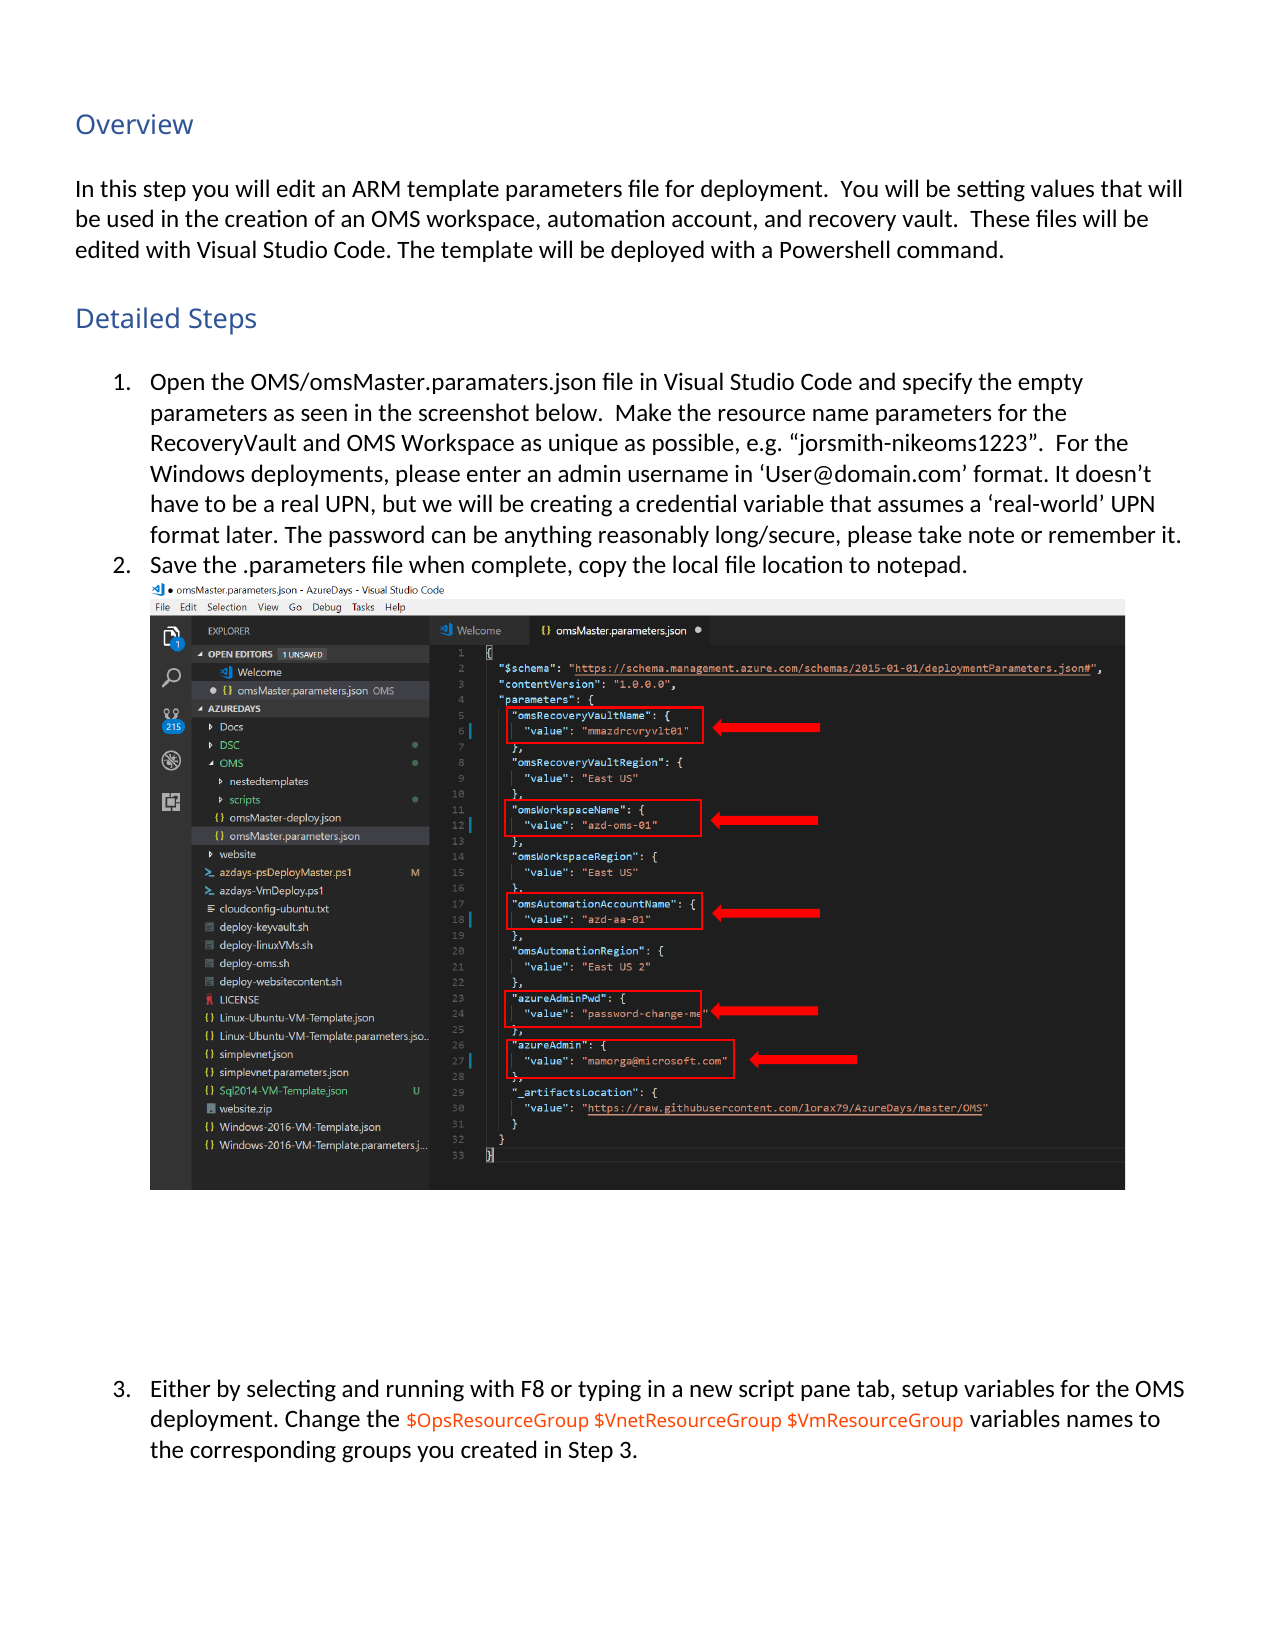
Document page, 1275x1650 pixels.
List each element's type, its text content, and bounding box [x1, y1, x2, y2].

picture [150, 580, 1125, 1190]
subtitle Detailed Steps [75, 299, 1200, 336]
text In this step you will edit an ARM template parameters file for deployment. You will be setting values that will be used in the creation of an OMS workspace, automation account, and recovery vault. These files will be edited with Visual Studio Code. The template will be deployed with a Powershell command. [75, 173, 1200, 264]
list Save the .parameters file when complete, copy the local file location to notepad. [112, 550, 1200, 580]
list Either by selecting and running with F8 or typing in a new script pane tab, setup variables for the OMS deployment. Change the $OpsResourceGroup $VnetResourceGroup $VmResourceGroup variables names to the corresponding groups you created in Step 3. [112, 1373, 1200, 1464]
list Open the OMS/omsMaster.paramaters.json file in Visual Studio Code and specify the empty parameters as seen in the screenshot below. Make the resource name parameters for the RecoveryVault and OMS Workspace as unique as possible, e.g. “jorsmith-nikeoms1223”. For the Windows deployments, please enter an admin username in ‘User@domain.com’ format. It doesn’t have to be a real UPN, but we will be creating a credential variable that assumes a ‘real-world’ UPN format later. The password can be anything reasonably long/secure, please take note or remember it. [112, 367, 1200, 550]
subtitle Overview [75, 106, 1200, 142]
